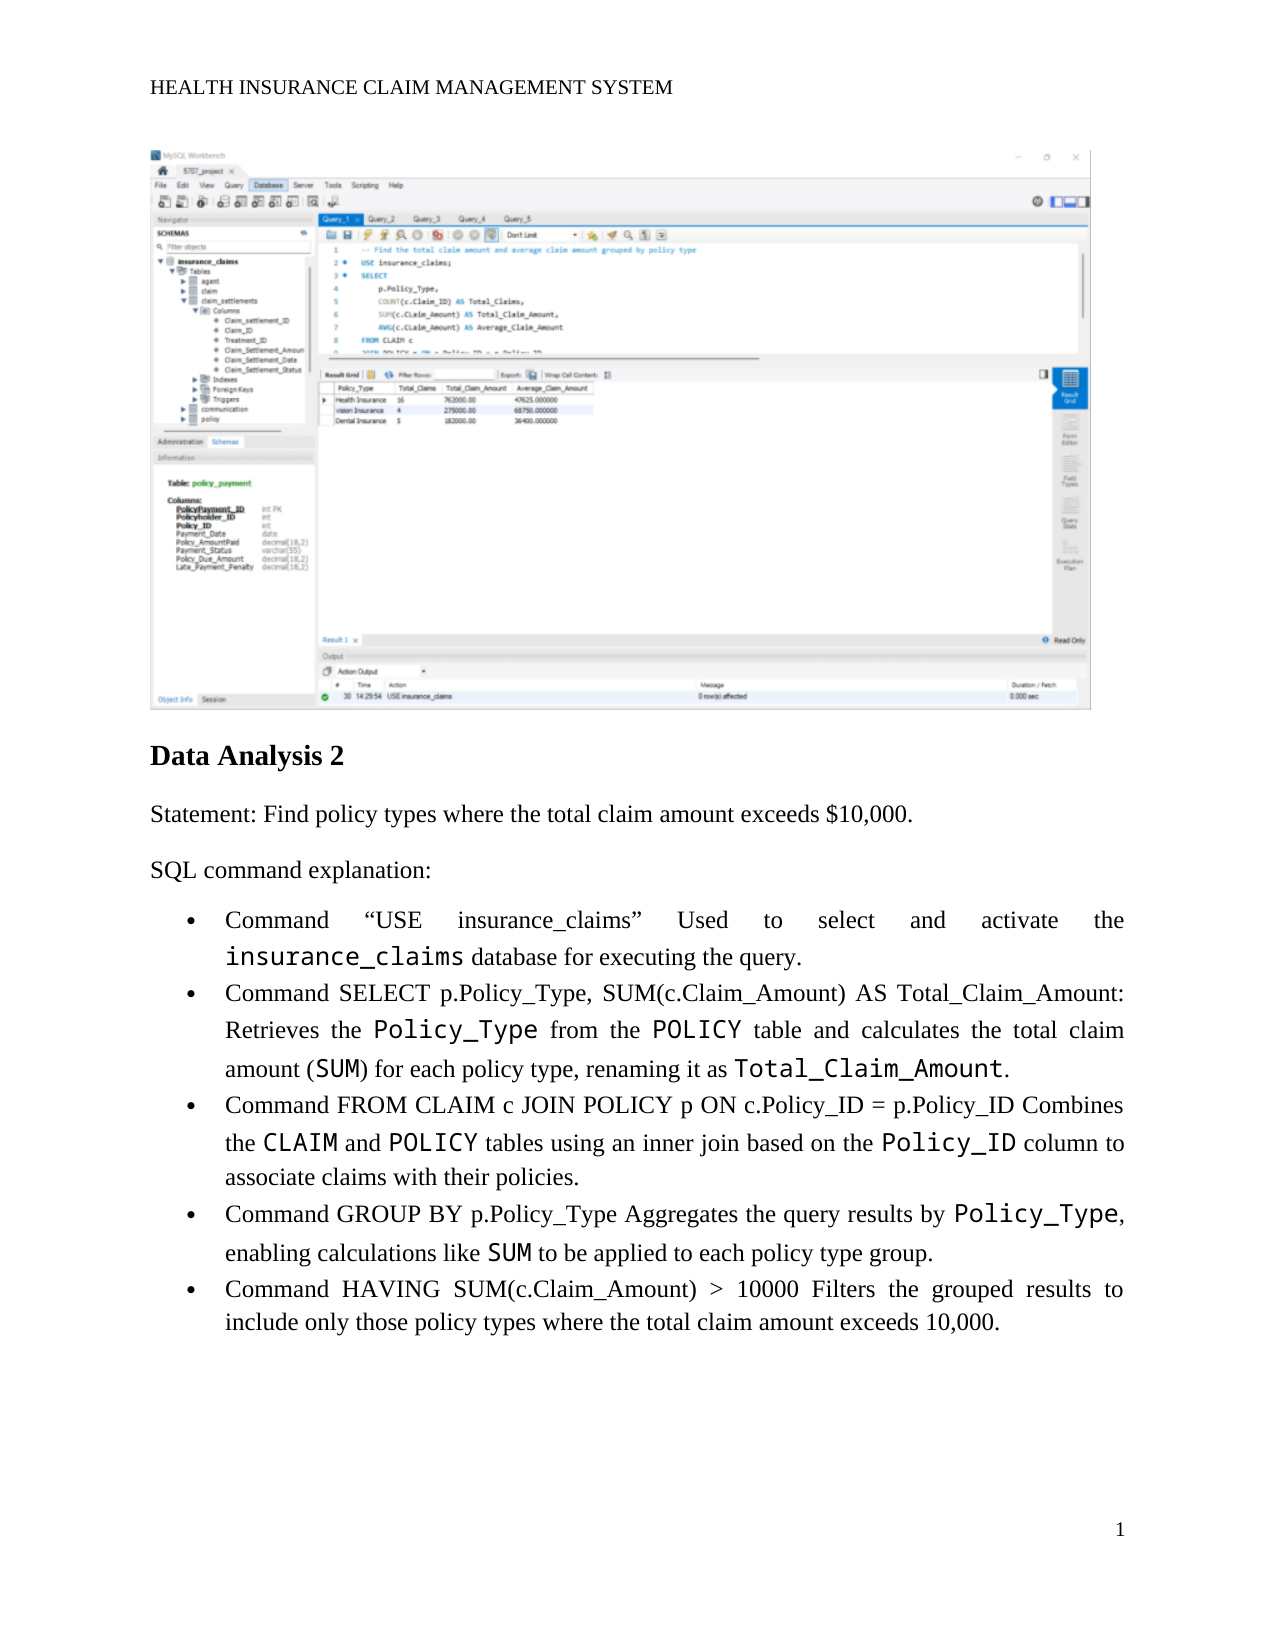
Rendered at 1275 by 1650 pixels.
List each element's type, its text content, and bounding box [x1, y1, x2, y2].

text SQL command explanation: [150, 855, 1125, 884]
text Data Analysis 2 [150, 738, 1125, 772]
list Command “USE insurance_claims” Used to select and activate the insurance_claims database for executing the query. [187, 905, 1125, 973]
list Command HAVING SUM(c.Claim_Amount) > 10000 Filters the grouped results to include only those policy types where the total claim amount exceeds 10,000. [187, 1274, 1125, 1336]
list Command GROUP BY p.Policy_Type Aggregates the query results by Policy_Type, enabling calculations like SUM to be applied to each policy type group. [187, 1196, 1125, 1269]
list Command FROM CLAIM c JOIN POLICY p ON c.Policy_ID = p.Policy_ID Combines the CLAIM and POLICY tables using an inner join based on the Policy_ID column to associate claims with their policies. [187, 1090, 1125, 1191]
picture [150, 150, 1092, 710]
list Command SELECT p.Policy_Type, SUM(c.Claim_Amount) AS Total_Claim_Amount: Retrieves the Policy_Type from the POLICY table and calculates the total claim amount (SUM) for each policy type, renaming it as Total_Claim_Amount. [187, 978, 1125, 1085]
text Statement: Find policy types where the total claim amount exceeds $10,000. [150, 799, 1125, 828]
